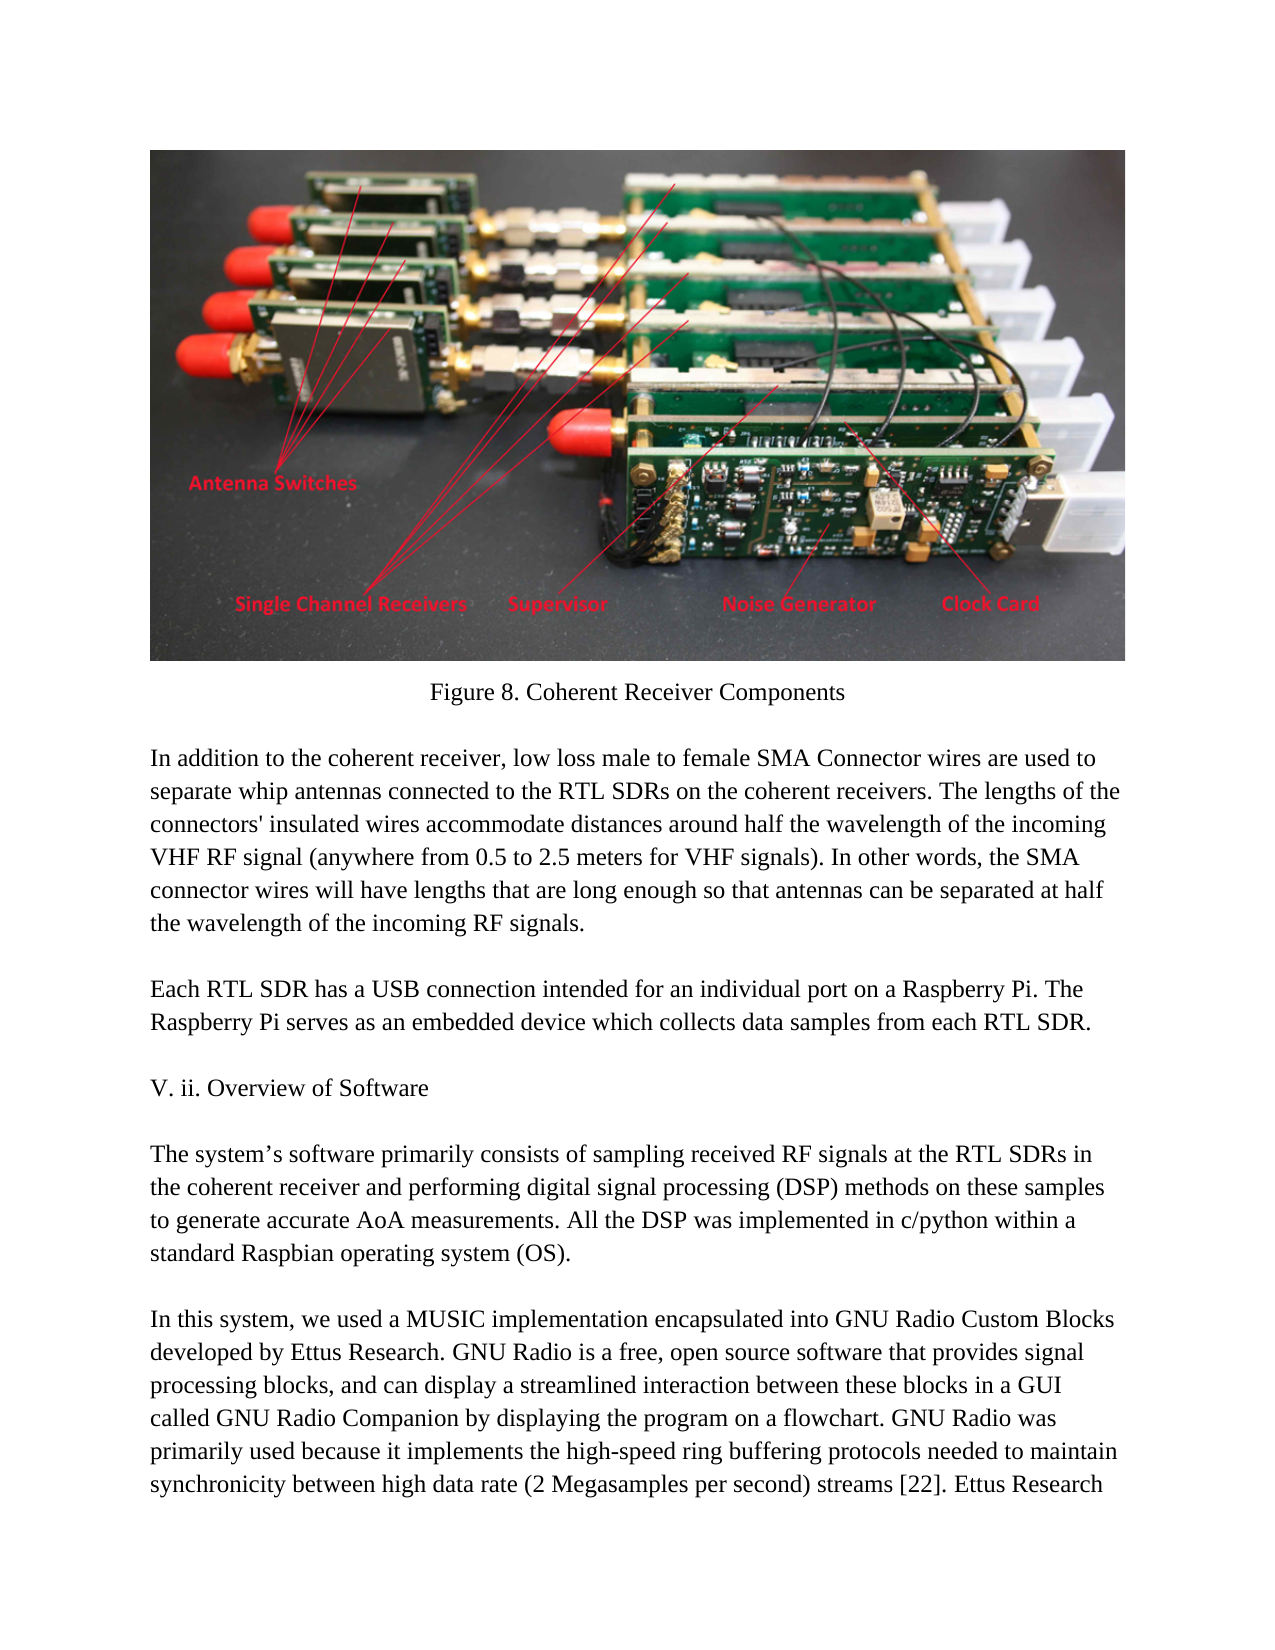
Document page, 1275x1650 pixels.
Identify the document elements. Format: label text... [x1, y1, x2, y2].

text Each RTL SDR has a USB connection intended for an individual port on a Raspberry Pi. The Raspberry Pi serves as an embedded device which collects data samples from each RTL SDR. [150, 974, 1125, 1036]
text The system’s software primarily consists of sampling received RF signals at the RTL SDRs in the coherent receiver and performing digital signal processing (DSP) methods on these samples to generate accurate AoA measurements. All the DSP was implemented in c/python within a standard Raspbian operating system (OS). [150, 1139, 1125, 1267]
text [150, 1304, 1125, 1498]
text In addition to the coherent receiver, low loss male to female SMA Connector wires are used to separate whip antennas connected to the RTL SDRs on the coherent receivers. The lengths of the connectors' insulated wires accommodate distances around half the wavelength of the incoming VHF RF signal (anywhere from 0.5 to 2.5 meters for VHF signals). In other words, the SMA connector wires will have lengths that are long enough so that antennas can be separated at half the wavelength of the incoming RF signals. [150, 743, 1125, 937]
picture [150, 150, 1125, 661]
text Figure 8. Coherent Receiver Components [150, 677, 1125, 706]
text V. ii. Overview of Software [150, 1073, 1125, 1102]
